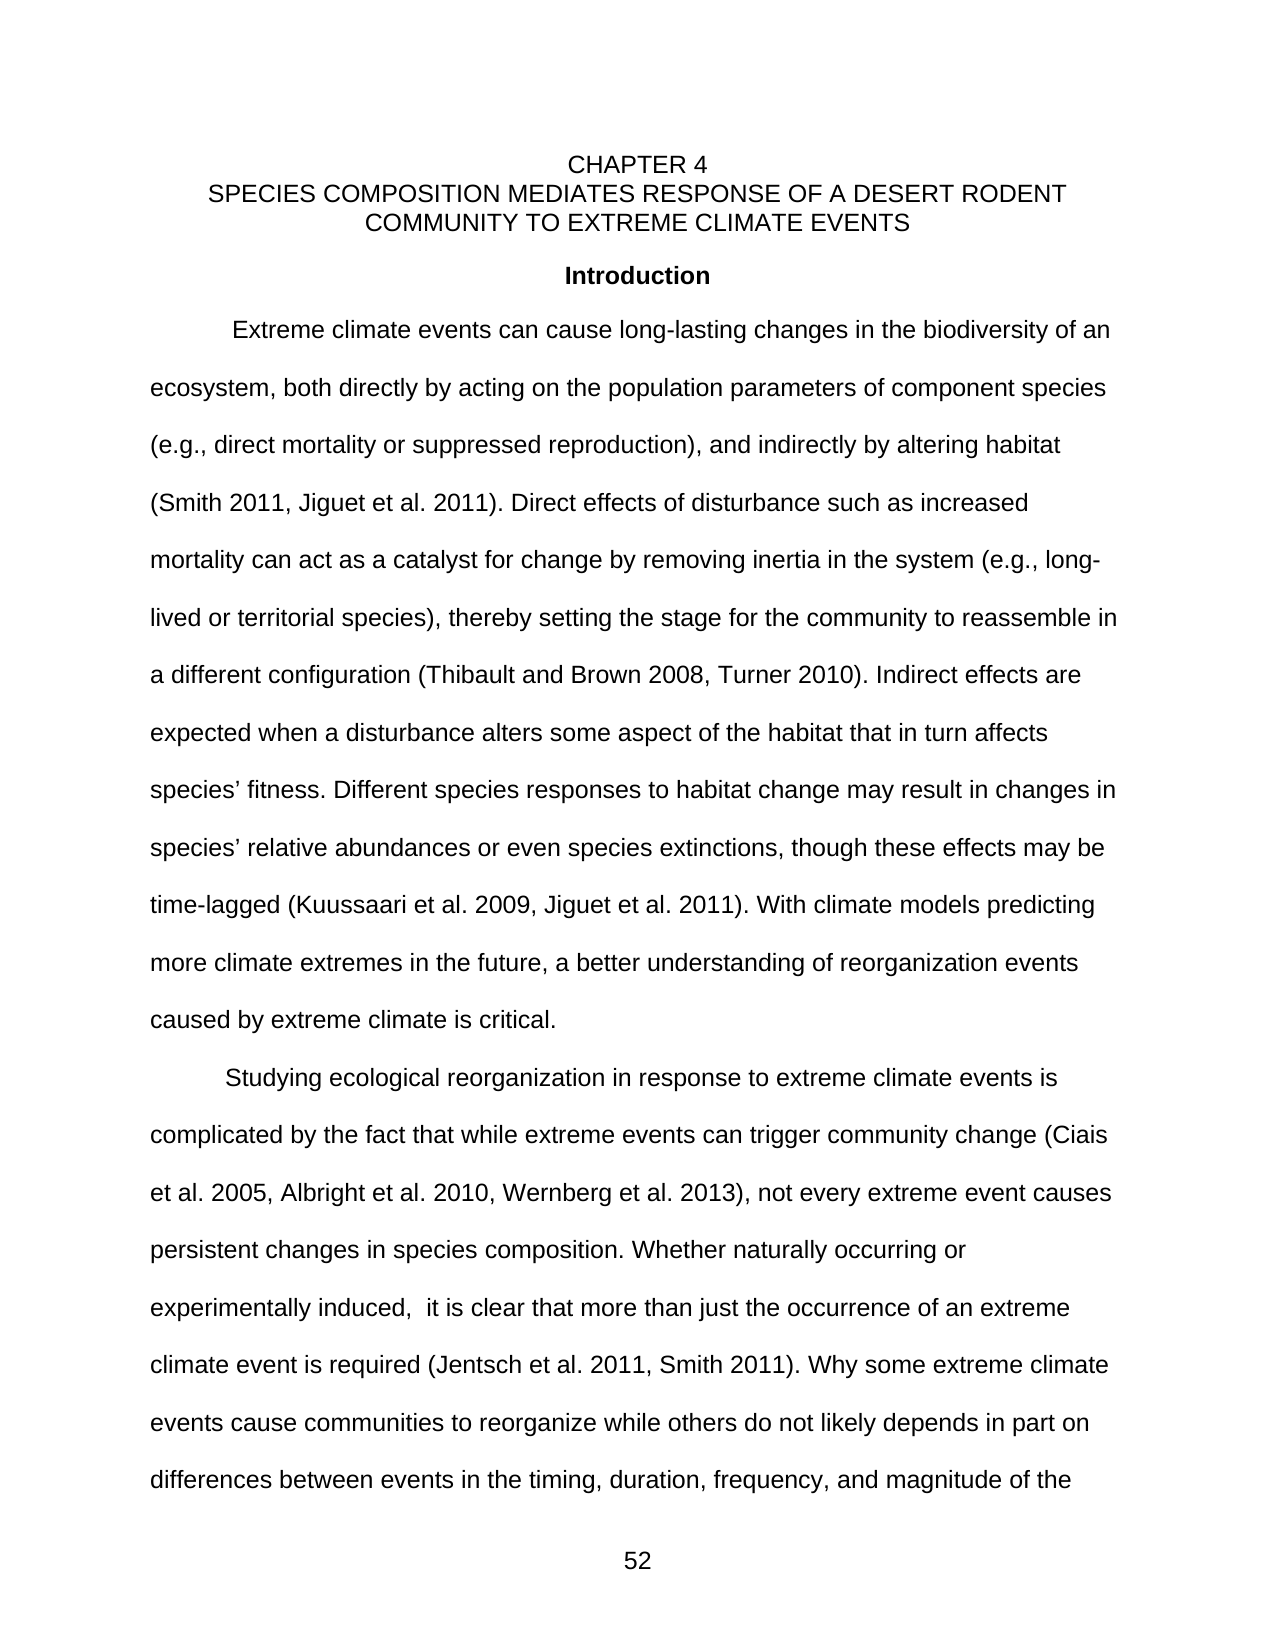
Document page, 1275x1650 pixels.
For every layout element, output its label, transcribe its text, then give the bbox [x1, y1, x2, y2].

text CHAPTER 4 [150, 150, 1125, 179]
text Extreme climate events can cause long-lasting changes in the biodiversity of an ecosystem, both directly by acting on the population parameters of component species (e.g., direct mortality or suppressed reproduction), and indirectly by altering habitat (Smith 2011, Jiguet et al. 2011). Direct effects of disturbance such as increased mortality can act as a catalyst for change by removing inertia in the system (e.g., long-lived or territorial species), thereby setting the stage for the community to reassemble in a different configuration (Thibault and Brown 2008, Turner 2010). Indirect effects are expected when a disturbance alters some aspect of the habitat that in turn affects species’ fitness. Different species responses to habitat change may result in changes in species’ relative abundances or even species extinctions, though these effects may be time-lagged (Kuussaari et al. 2009, Jiguet et al. 2011). With climate models predicting more climate extremes in the future, a better understanding of reorganization events caused by extreme climate is critical. [150, 315, 1125, 1034]
subtitle Introduction [150, 261, 1125, 290]
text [150, 1062, 1125, 1494]
title SPECIES COMPOSITION MEDIATES RESPONSE OF A DESERT RODENT COMMUNITY TO EXTREME CLIMATE EVENTS [150, 179, 1125, 236]
